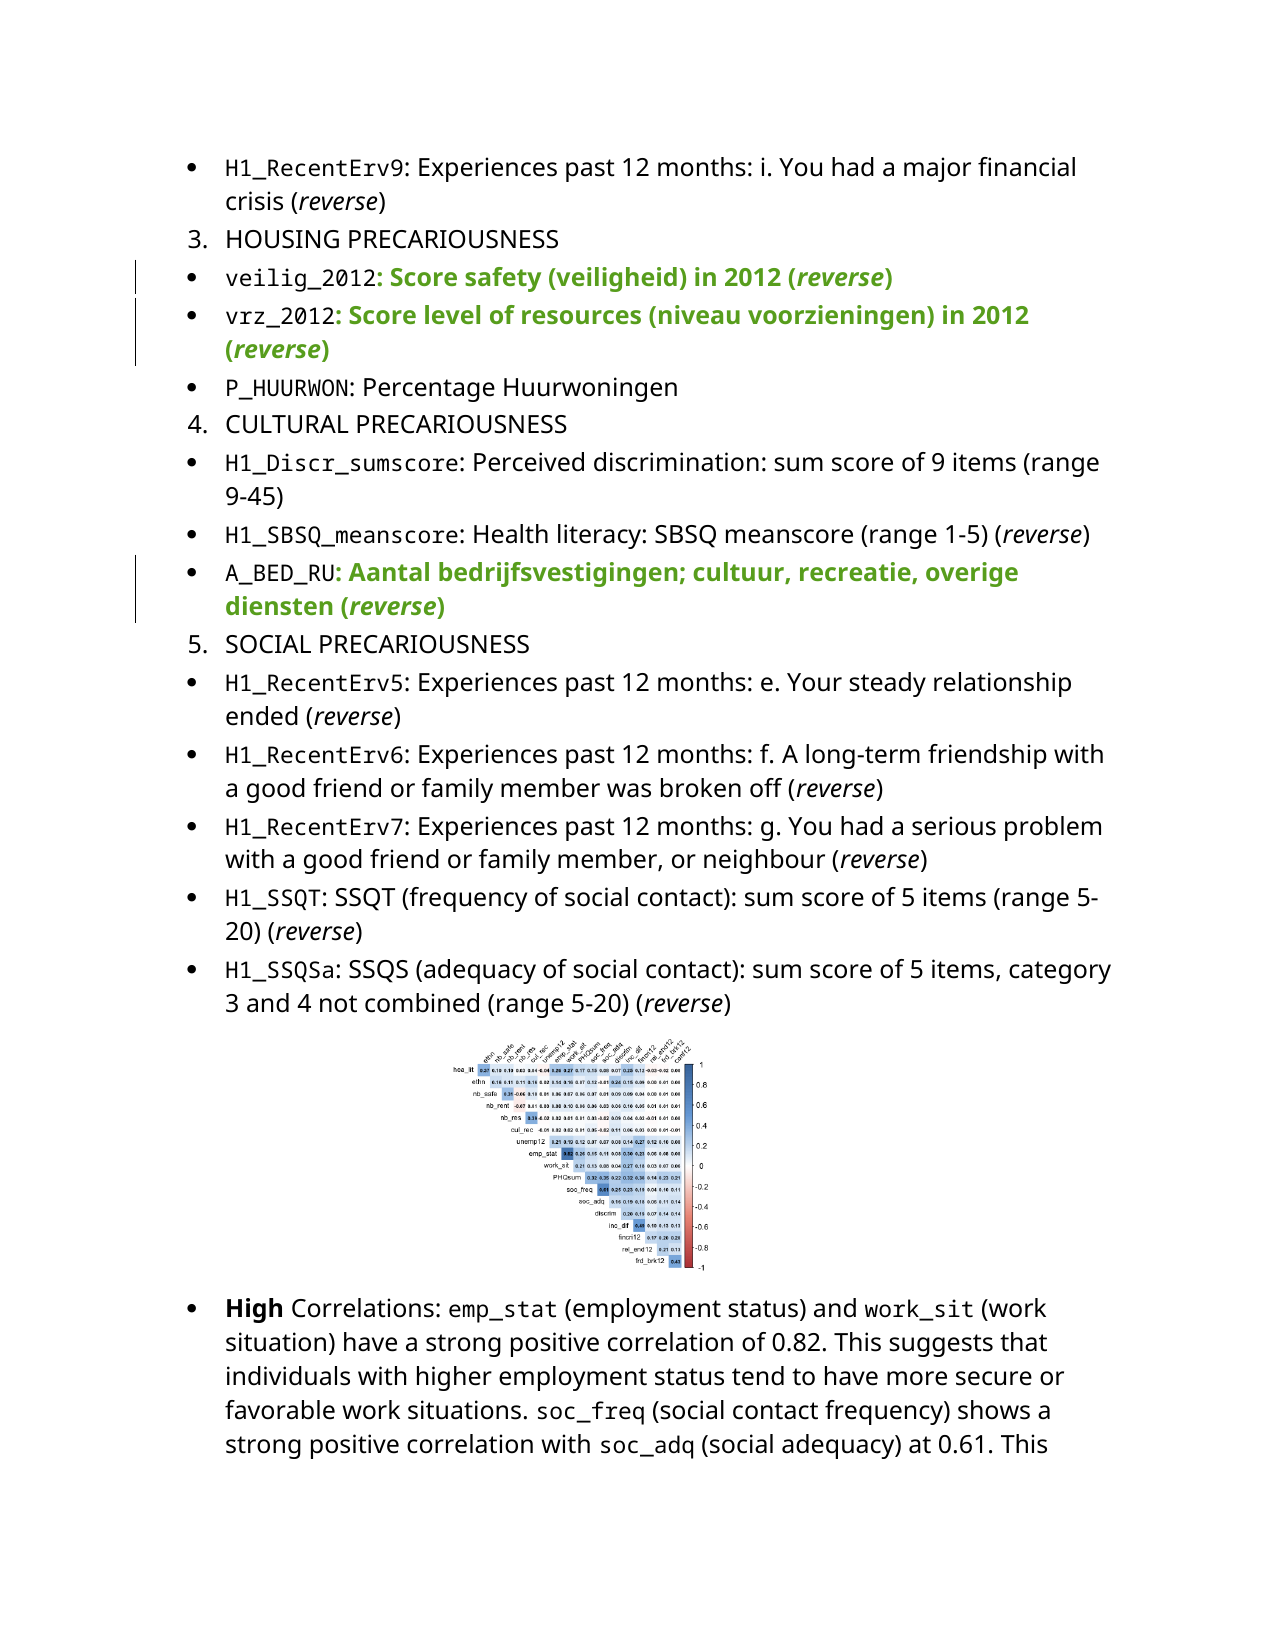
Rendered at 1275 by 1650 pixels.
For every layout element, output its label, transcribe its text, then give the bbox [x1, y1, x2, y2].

list H1_RecentErv9: Experiences past 12 months: i. You had a major financial crisis (reverse) [187, 150, 1125, 218]
list vrz_2012: Score level of resources (niveau voorzieningen) in 2012 (reverse) [187, 297, 1125, 366]
list H1_RecentErv7: Experiences past 12 months: g. You had a serious problem with a good friend or family member, or neighbour (reverse) [187, 808, 1125, 876]
list P_HUURWON: Percentage Huurwoningen [187, 369, 1125, 403]
list H1_SBSQ_meanscore: Health literacy: SBSQ meanscore (range 1-5) (reverse) [187, 517, 1125, 551]
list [187, 1291, 1125, 1461]
list HOUSING PRECARIOUSNESS [187, 222, 1125, 256]
list H1_SSQT: SSQT (frequency of social contact): sum score of 5 items (range 5-20) (reverse) [187, 880, 1125, 948]
list veilig_2012: Score safety (veiligheid) in 2012 (reverse) [187, 260, 1125, 294]
list SOCIAL PRECARIOUSNESS [187, 627, 1125, 661]
list CULTURAL PRECARIOUSNESS [187, 407, 1125, 441]
list H1_Discr_sumscore: Perceived discrimination: sum score of 9 items (range 9-45) [187, 445, 1125, 513]
list H1_RecentErv6: Experiences past 12 months: f. A long-term friendship with a good friend or family member was broken off (reverse) [187, 736, 1125, 804]
picture [150, 1038, 1025, 1272]
list H1_SSQSa: SSQS (adequacy of social contact): sum score of 5 items, category 3 and 4 not combined (range 5-20) (reverse) [187, 952, 1125, 1020]
list A_BED_RU: Aantal bedrijfsvestigingen; cultuur, recreatie, overige diensten (reverse) [187, 555, 1125, 623]
list H1_RecentErv5: Experiences past 12 months: e. Your steady relationship ended (reverse) [187, 664, 1125, 732]
